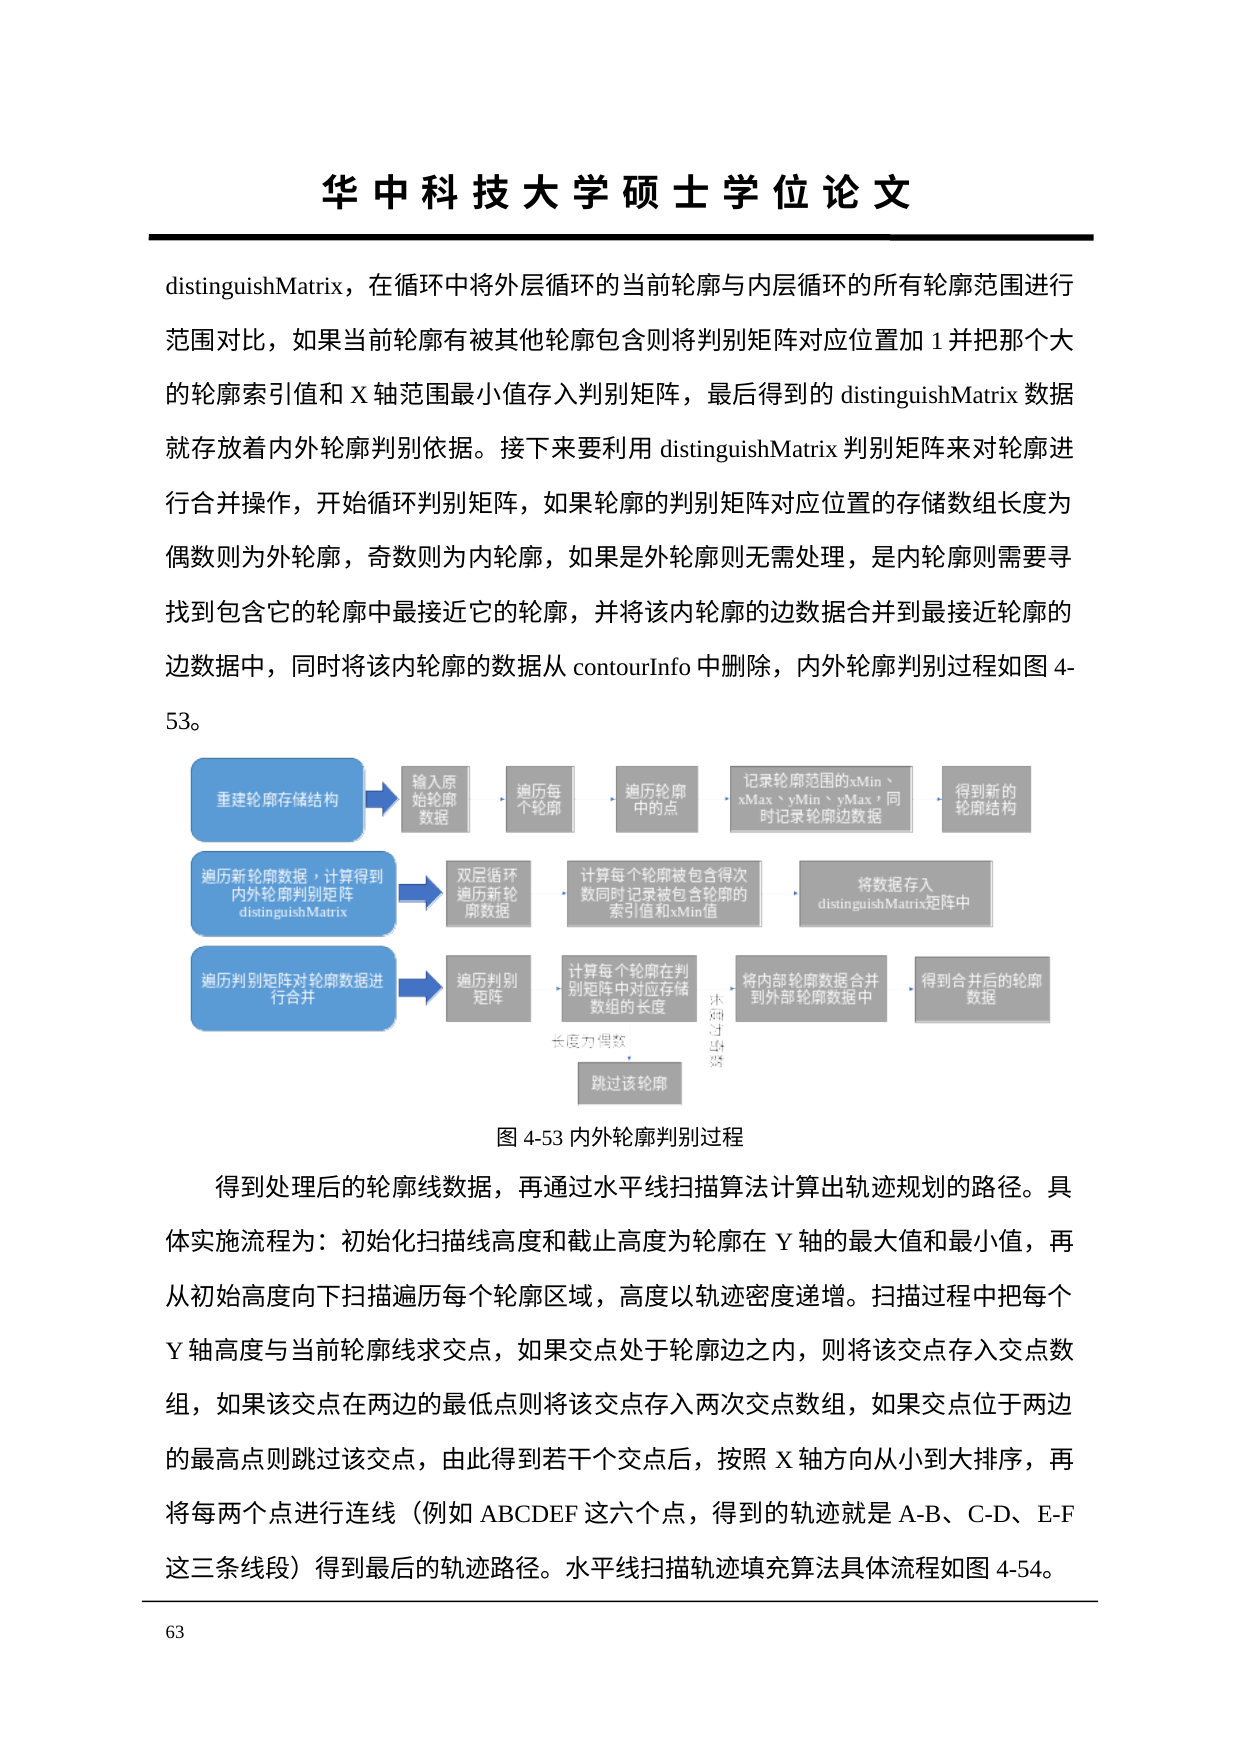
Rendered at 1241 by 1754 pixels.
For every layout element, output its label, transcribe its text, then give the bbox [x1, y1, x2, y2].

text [165, 266, 1075, 737]
